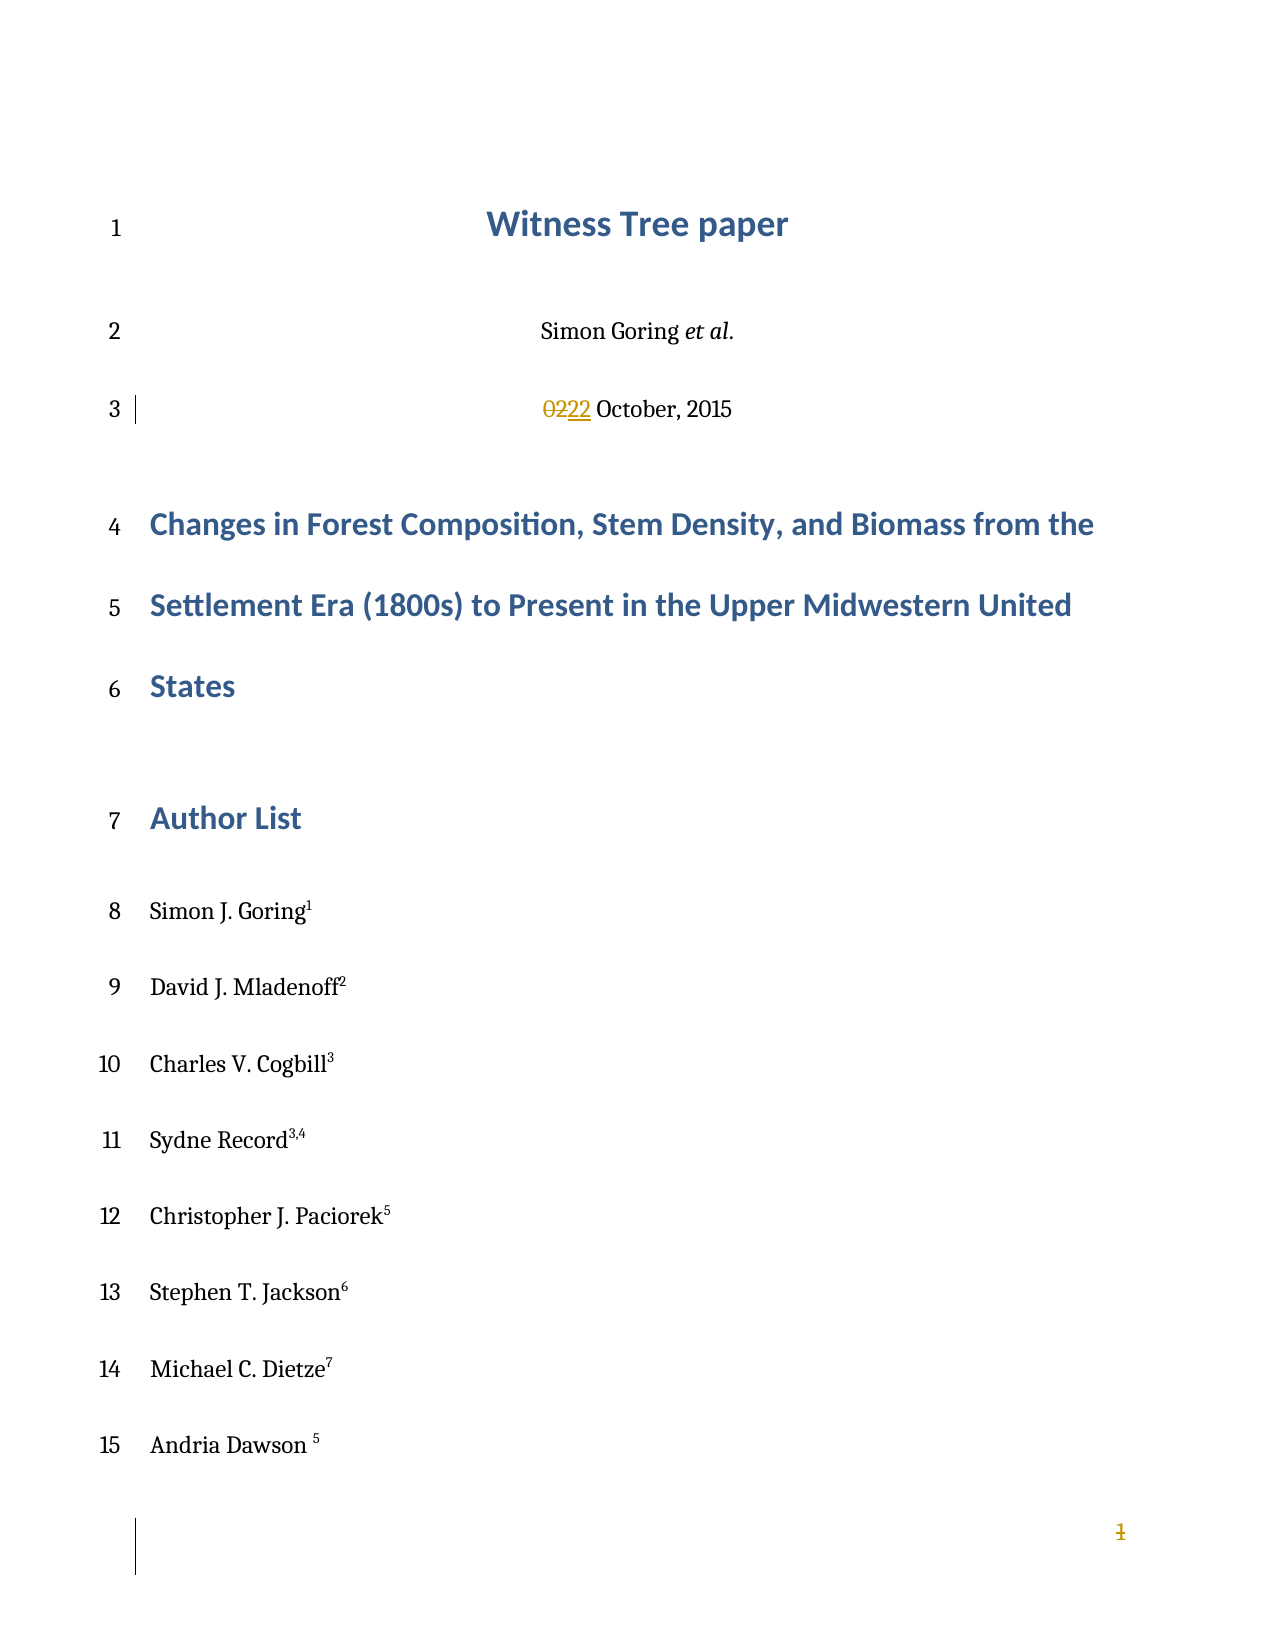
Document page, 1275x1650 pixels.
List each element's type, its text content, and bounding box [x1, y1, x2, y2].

title Witness Tree paper [150, 200, 1125, 246]
text Andria Dawson 5 [150, 1431, 1125, 1459]
text Simon J. Goring1 [150, 897, 1125, 926]
text David J. Mladenoff2 [150, 973, 1125, 1002]
text October, 2015 [150, 395, 1125, 424]
text Stephen T. Jackson6 [150, 1278, 1125, 1307]
subtitle Changes in Forest Composition, Stem Density, and Biomass from the Settlement Era (1800s) to Present in the Upper Midwestern United States [150, 502, 1125, 706]
text Sydne Record3,4 [150, 1126, 1125, 1154]
text Christopher J. Paciorek5 [150, 1202, 1125, 1231]
text Charles V. Cogbill3 [150, 1049, 1125, 1078]
text Michael C. Dietze7 [150, 1354, 1125, 1383]
text Simon Goring et al. [150, 317, 1125, 345]
subtitle Author List [150, 797, 1125, 838]
